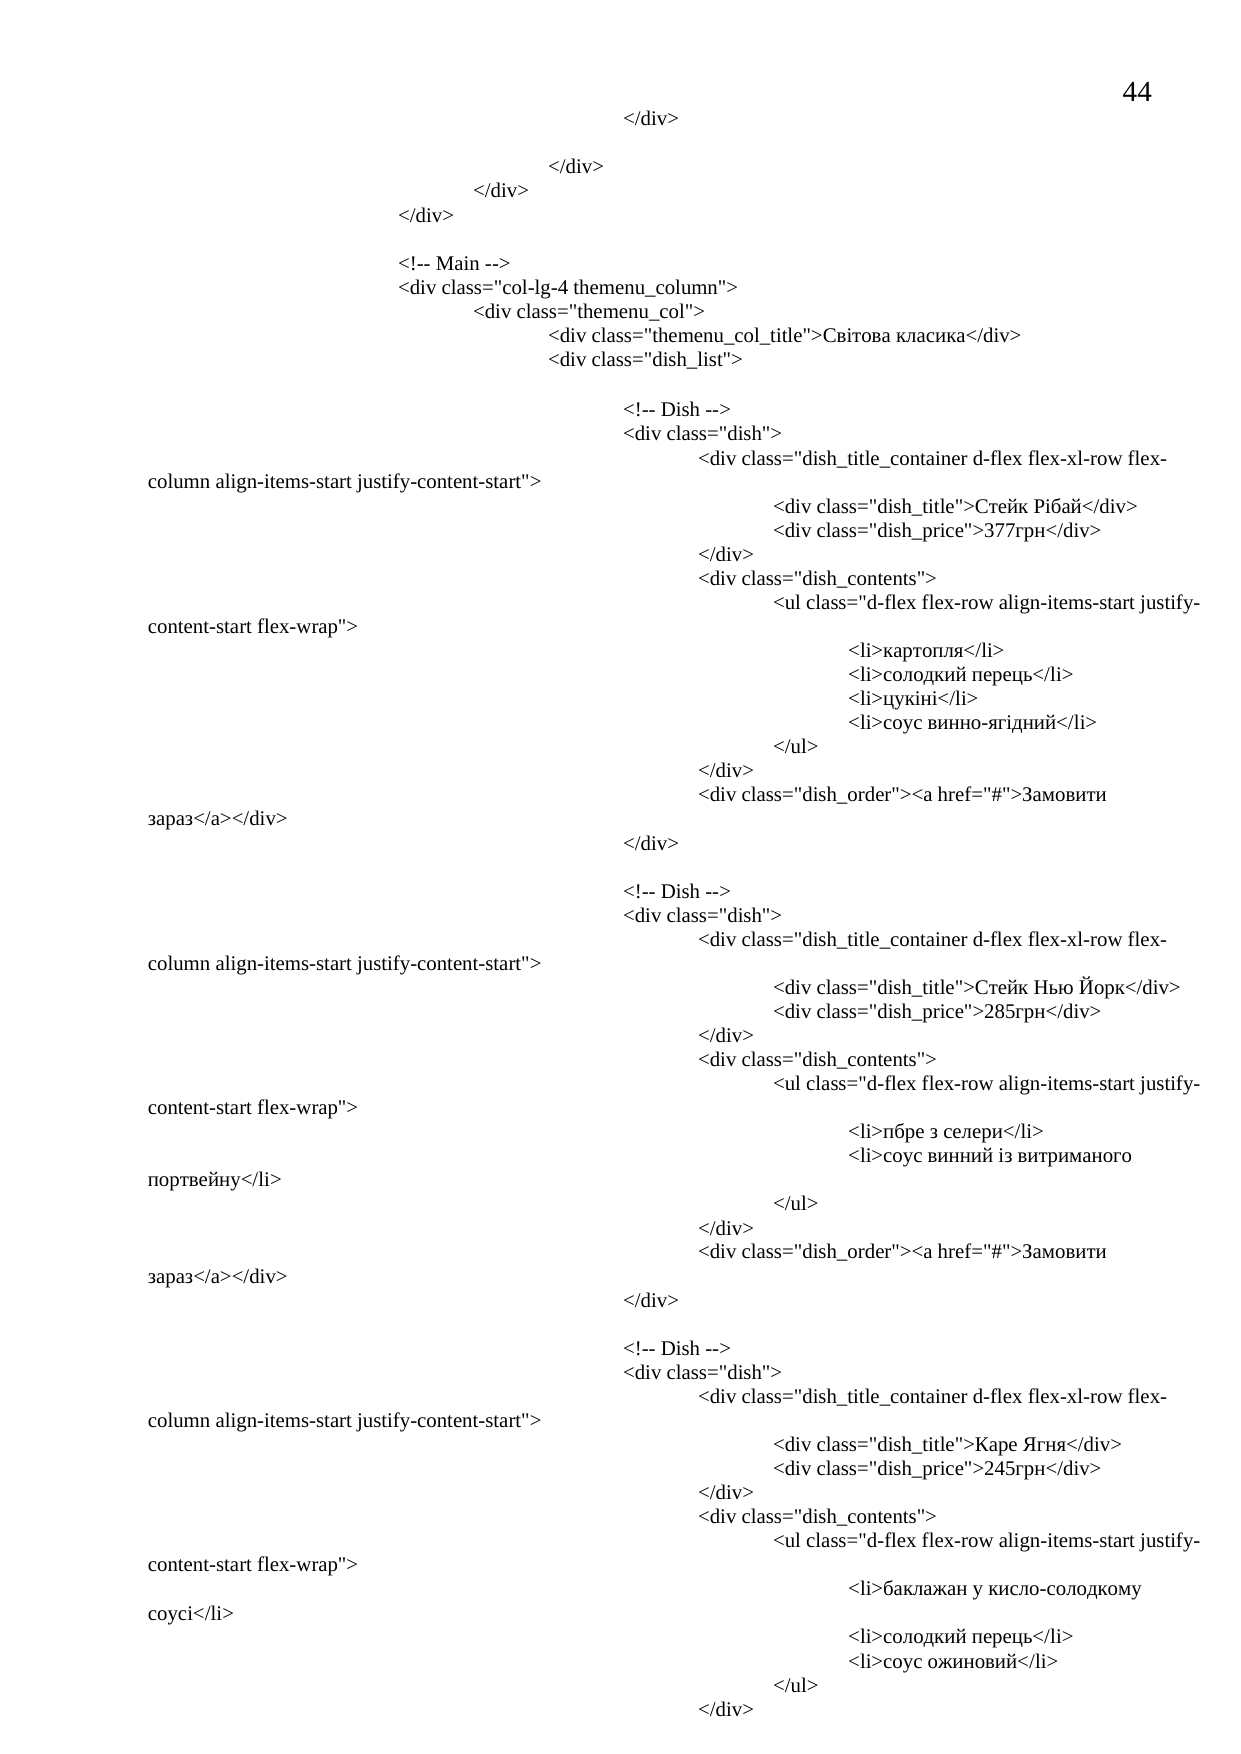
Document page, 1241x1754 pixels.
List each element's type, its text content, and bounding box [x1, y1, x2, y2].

text </div> [148, 1480, 1205, 1504]
text <li>соус ожиновий</li> [148, 1648, 1205, 1673]
text </ul> [148, 1191, 1205, 1215]
text <li>солодкий перець</li> [148, 1624, 1205, 1648]
text </div> [148, 106, 1205, 130]
text <div class="themenu_col_title">Світова класика</div> [148, 323, 1205, 347]
text </div> [148, 1215, 1205, 1239]
text <li>солодкий перець</li> [148, 662, 1205, 686]
text <div class="dish_title">Каре Ягня</div> [148, 1432, 1205, 1456]
text <!-- Main --> [148, 251, 1205, 275]
text <div class="dish"> [148, 1360, 1205, 1384]
text <div class="dish_order"><a href="#">Замовити зараз</a></div> [148, 782, 1205, 830]
text </div> [148, 542, 1205, 566]
text <div class="themenu_col"> [148, 299, 1205, 323]
text <ul class="d-flex flex-row align-items-start justify-content-start flex-wrap"> [148, 1528, 1205, 1576]
text <li>соус винний із витриманого портвейну</li> [148, 1143, 1205, 1191]
text <div class="dish_title_container d-flex flex-xl-row flex-column align-items-start justify-content-start"> [148, 445, 1205, 493]
text <div class="dish_price">377грн</div> [148, 518, 1205, 542]
text <div class="dish_title_container d-flex flex-xl-row flex-column align-items-start justify-content-start"> [148, 1384, 1205, 1432]
text <ul class="d-flex flex-row align-items-start justify-content-start flex-wrap"> [148, 1071, 1205, 1119]
text <div class="dish_title_container d-flex flex-xl-row flex-column align-items-start justify-content-start"> [148, 927, 1205, 975]
text </div> [148, 202, 1205, 227]
text </ul> [148, 1673, 1205, 1697]
text <div class="dish_price">245грн</div> [148, 1456, 1205, 1480]
text <div class="dish_contents"> [148, 566, 1205, 590]
text <!-- Dish --> [148, 397, 1205, 421]
text <div class="dish_title">Стейк Рібай</div> [148, 493, 1205, 518]
text <div class="dish"> [148, 421, 1205, 445]
text <div class="dish_contents"> [148, 1047, 1205, 1071]
text </ul> [148, 734, 1205, 758]
text <div class="dish_contents"> [148, 1504, 1205, 1528]
text <ul class="d-flex flex-row align-items-start justify-content-start flex-wrap"> [148, 590, 1205, 638]
text <li>пбре з селери</li> [148, 1119, 1205, 1143]
text <!-- Dish --> [148, 878, 1205, 903]
text <li>соус винно-ягідний</li> [148, 710, 1205, 734]
text <div class="dish_list"> [148, 347, 1205, 371]
text <div class="dish_price">285грн</div> [148, 999, 1205, 1023]
text <li>картопля</li> [148, 638, 1205, 662]
text </div> [148, 830, 1205, 854]
text </div> [148, 758, 1205, 782]
text <!-- Dish --> [148, 1336, 1205, 1360]
text <div class="dish_title">Стейк Нью Йорк</div> [148, 975, 1205, 999]
text <div class="col-lg-4 themenu_column"> [148, 275, 1205, 299]
text <li>цукіні</li> [148, 686, 1205, 710]
text </div> [148, 1288, 1205, 1312]
text <div class="dish_order"><a href="#">Замовити зараз</a></div> [148, 1239, 1205, 1288]
text <div class="dish"> [148, 903, 1205, 927]
text </div> [148, 1697, 1205, 1721]
text </div> [148, 178, 1205, 202]
text <li>баклажан у кисло-солодкому соусі</li> [148, 1576, 1205, 1624]
text </div> [148, 154, 1205, 178]
text </div> [148, 1023, 1205, 1047]
